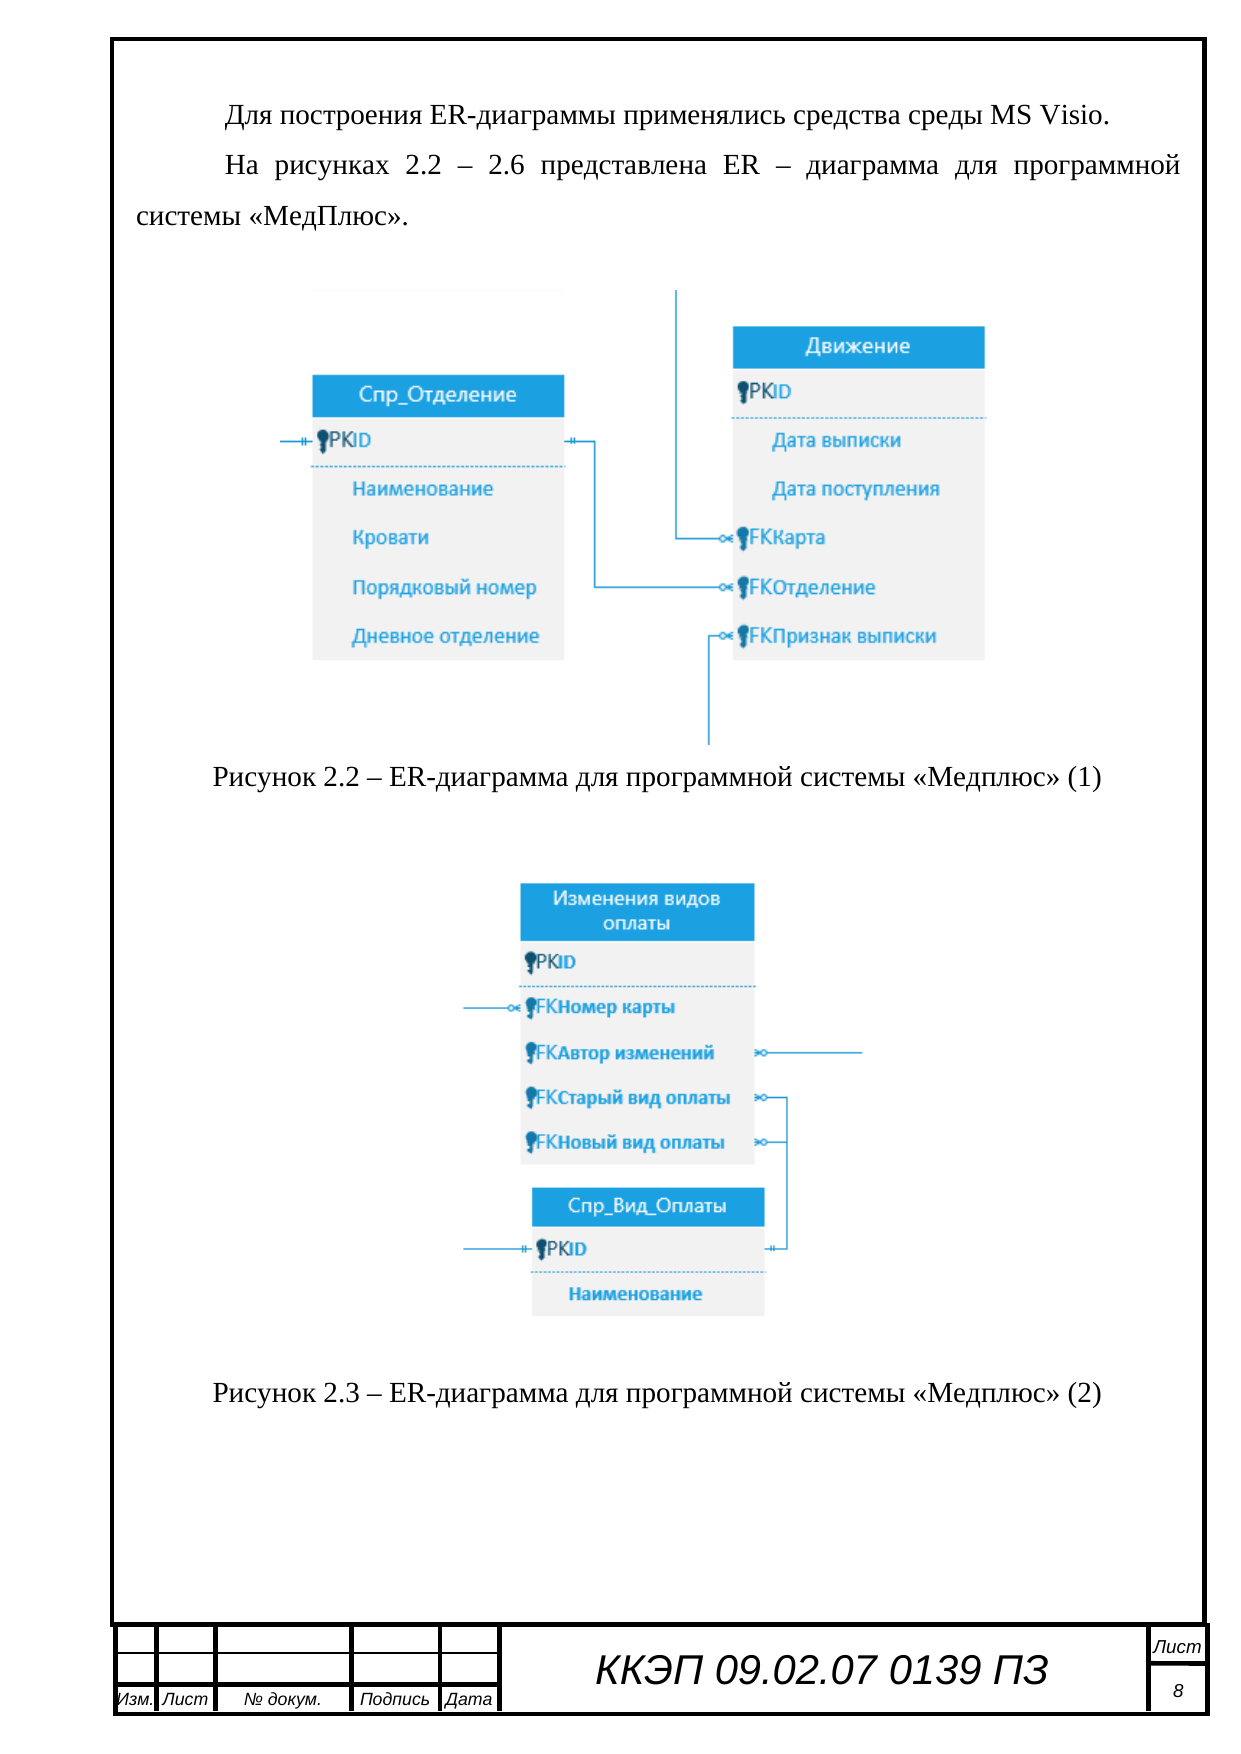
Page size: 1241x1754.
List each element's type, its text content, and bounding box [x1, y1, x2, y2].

text Рисунок 2.2 – ER-диаграмма для программной системы «Медплюс» (1) [133, 759, 1181, 792]
text На рисунках 2.2 – 2.6 представлена ER – диаграмма для программной системы «МедПлюс». [136, 147, 1181, 231]
picture [280, 290, 1046, 745]
text Рисунок 2.3 – ER-диаграмма для программной системы «Медплюс» (2) [133, 1375, 1181, 1408]
text Для построения ER-диаграммы применялись средства среды MS Visio. [136, 97, 1181, 131]
picture [463, 859, 863, 1361]
